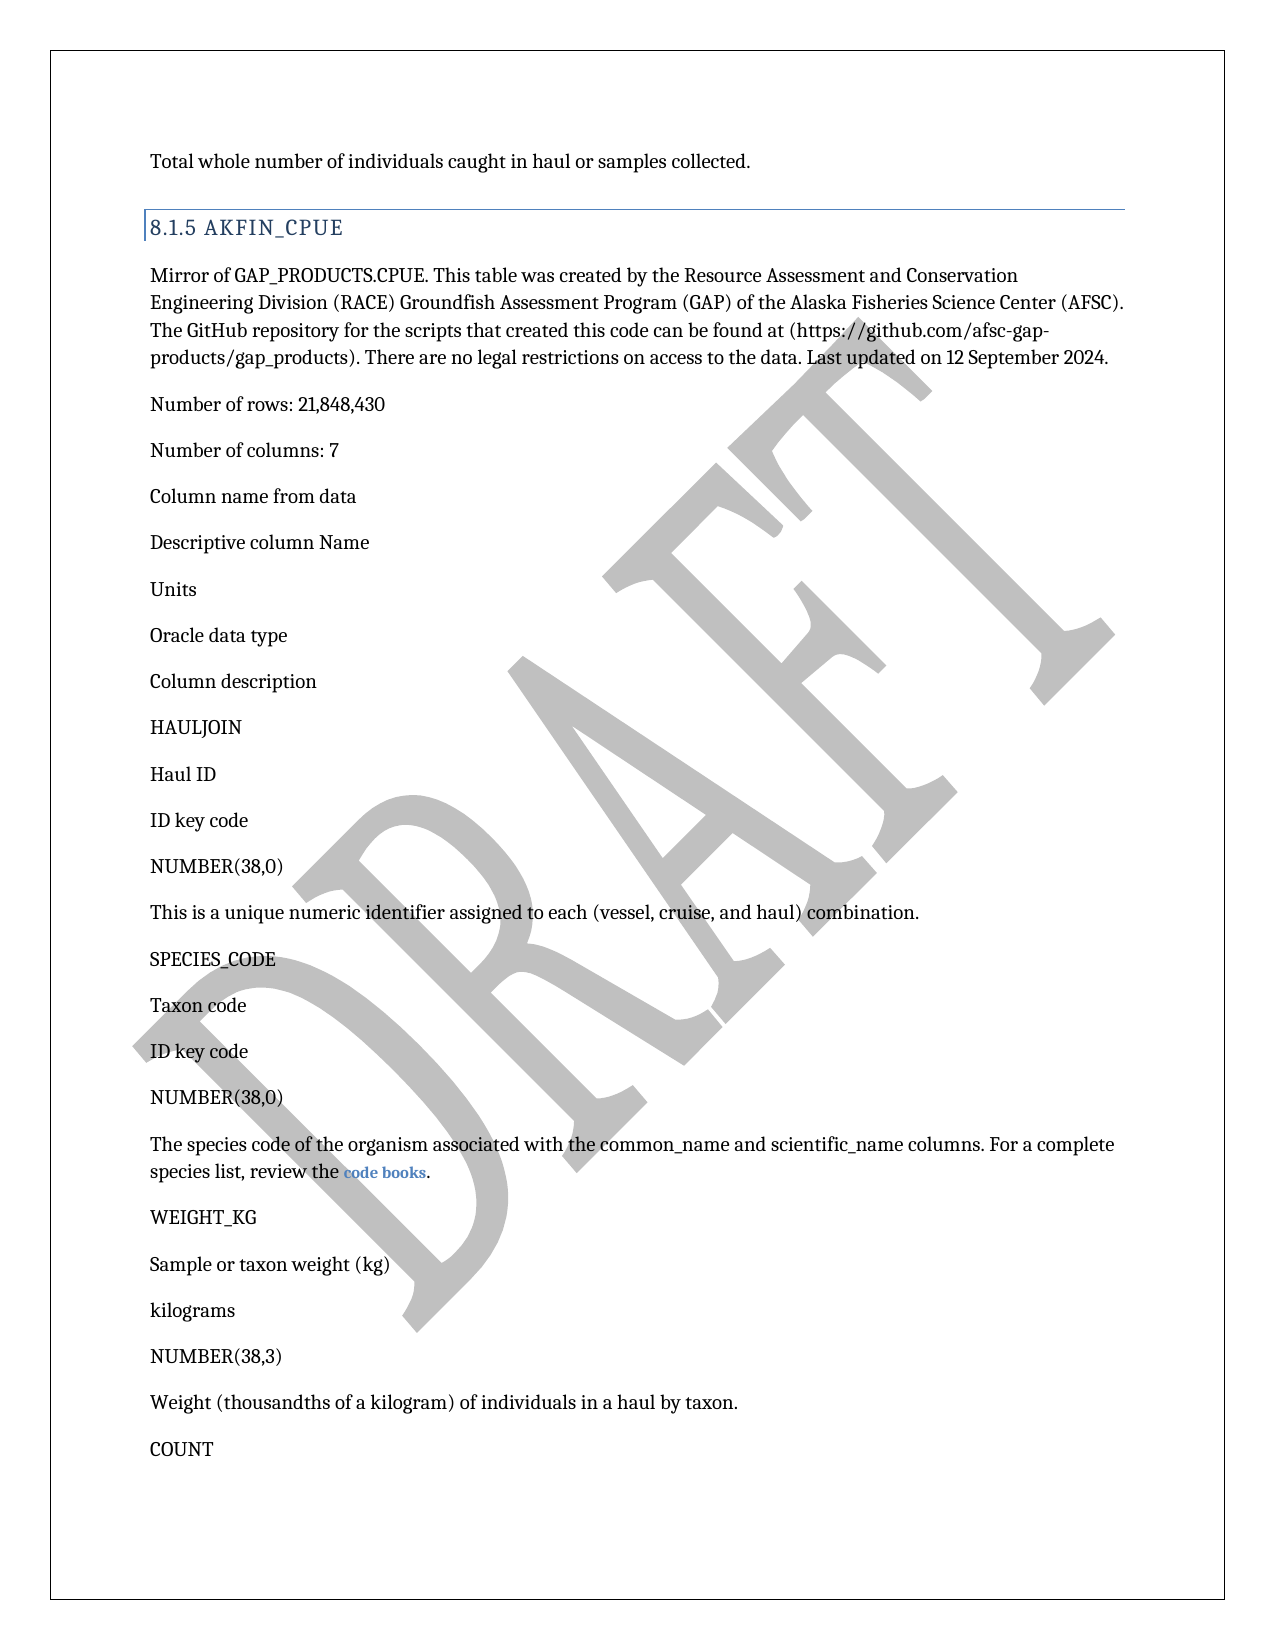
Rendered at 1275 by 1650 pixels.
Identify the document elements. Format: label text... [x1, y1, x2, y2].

text Number of rows: 21,848,430 [150, 392, 1125, 416]
text Oracle data type [150, 623, 1125, 647]
text Mirror of GAP_PRODUCTS.CPUE. This table was created by the Resource Assessment and Conservation Engineering Division (RACE) Groundfish Assessment Program (GAP) of the Alaska Fisheries Science Center (AFSC). The GitHub repository for the scripts that created this code can be found at (https://github.com/afsc-gap-products/gap_products). There are no legal restrictions on access to the data. Last updated on 12 September 2024. [150, 263, 1125, 370]
text Units [150, 577, 1125, 601]
text Number of columns: 7 [150, 438, 1125, 462]
text The species code of the organism associated with the common_name and scientific_name columns. For a complete species list, review the code books. [150, 1132, 1125, 1184]
text COUNT [150, 1437, 1125, 1461]
text Column description [150, 670, 1125, 694]
text NUMBER(38,0) [150, 1086, 1125, 1110]
text Total whole number of individuals caught in haul or samples collected. [150, 150, 1125, 174]
text Descriptive column Name [150, 531, 1125, 555]
text Haul ID [150, 762, 1125, 786]
text Sample or taxon weight (kg) [150, 1252, 1125, 1276]
text Column name from data [150, 485, 1125, 509]
text kilograms [150, 1298, 1125, 1322]
text ID key code [150, 808, 1125, 832]
text SPECIES_CODE [150, 947, 1125, 971]
text WEIGHT_KG [150, 1206, 1125, 1230]
text ID key code [150, 1040, 1125, 1064]
text NUMBER(38,3) [150, 1345, 1125, 1369]
text This is a unique numeric identifier assigned to each (vessel, cruise, and haul) combination. [150, 901, 1125, 925]
text Weight (thousandths of a kilogram) of individuals in a haul by taxon. [150, 1391, 1125, 1415]
subtitle 8.1.5 AKFIN_CPUE [146, 210, 1125, 241]
text NUMBER(38,0) [150, 855, 1125, 879]
text HAULJOIN [150, 716, 1125, 740]
text Taxon code [150, 993, 1125, 1017]
